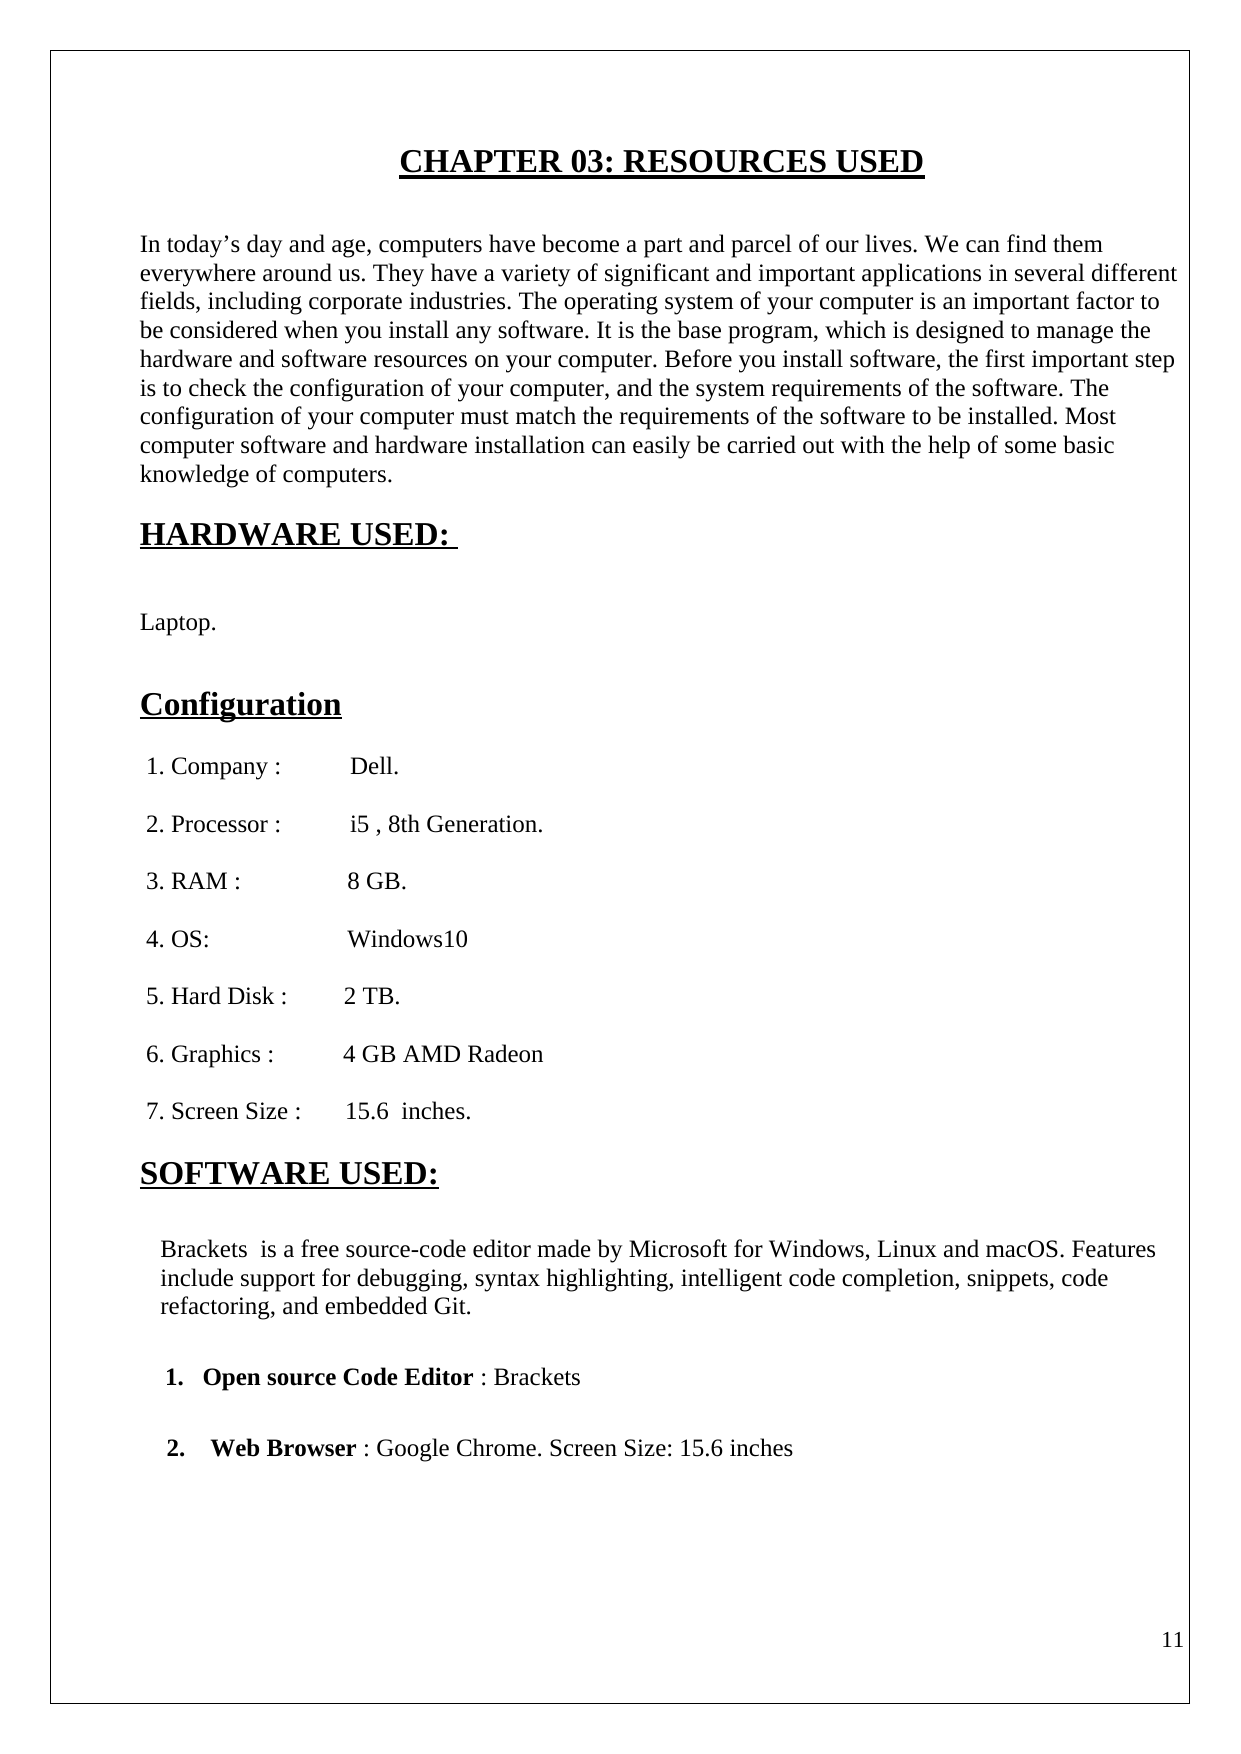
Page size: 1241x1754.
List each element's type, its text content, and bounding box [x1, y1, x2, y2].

text SOFTWARE USED: [139, 1154, 1184, 1192]
text 4. OS: Windows10 [139, 924, 1184, 952]
text 5. Hard Disk : 2 TB. [139, 981, 1184, 1010]
text In today’s day and age, computers have become a part and parcel of our lives. We can find them everywhere around us. They have a variety of significant and important applications in several different fields, including corporate industries. The operating system of your computer is an important factor to be considered when you install any software. It is the base program, which is designed to manage the hardware and software resources on your computer. Before you install software, the first important step is to check the configuration of your computer, and the system requirements of the software. The configuration of your computer must match the requirements of the software to be installed. Most computer software and hardware installation can easily be carried out with the help of some basic knowledge of computers. [139, 229, 1184, 488]
text Configuration [139, 684, 539, 722]
text Laptop. [139, 607, 539, 636]
subtitle CHAPTER 03: RESOURCES USED [139, 142, 1184, 180]
text 7. Screen Size : 15.6 inches. [139, 1096, 1184, 1125]
text 3. RAM : 8 GB. [139, 866, 1184, 895]
subtitle 2. Web Browser : Google Chrome. Screen Size: 15.6 inches [160, 1433, 1184, 1461]
subtitle Open source Code Editor : Brackets [165, 1362, 1184, 1391]
text HARDWARE USED: [139, 514, 539, 552]
text 6. Graphics : 4 GB AMD Radeon [139, 1039, 1184, 1067]
text 2. Processor : i5 , 8th Generation. [139, 809, 1184, 837]
text 1. Company : Dell. [139, 751, 1184, 780]
subtitle Brackets is a free source-code editor made by Microsoft for Windows, Linux and macOS. Features include support for debugging, syntax highlighting, intelligent code completion, snippets, code refactoring, and embedded Git. [160, 1234, 1184, 1320]
